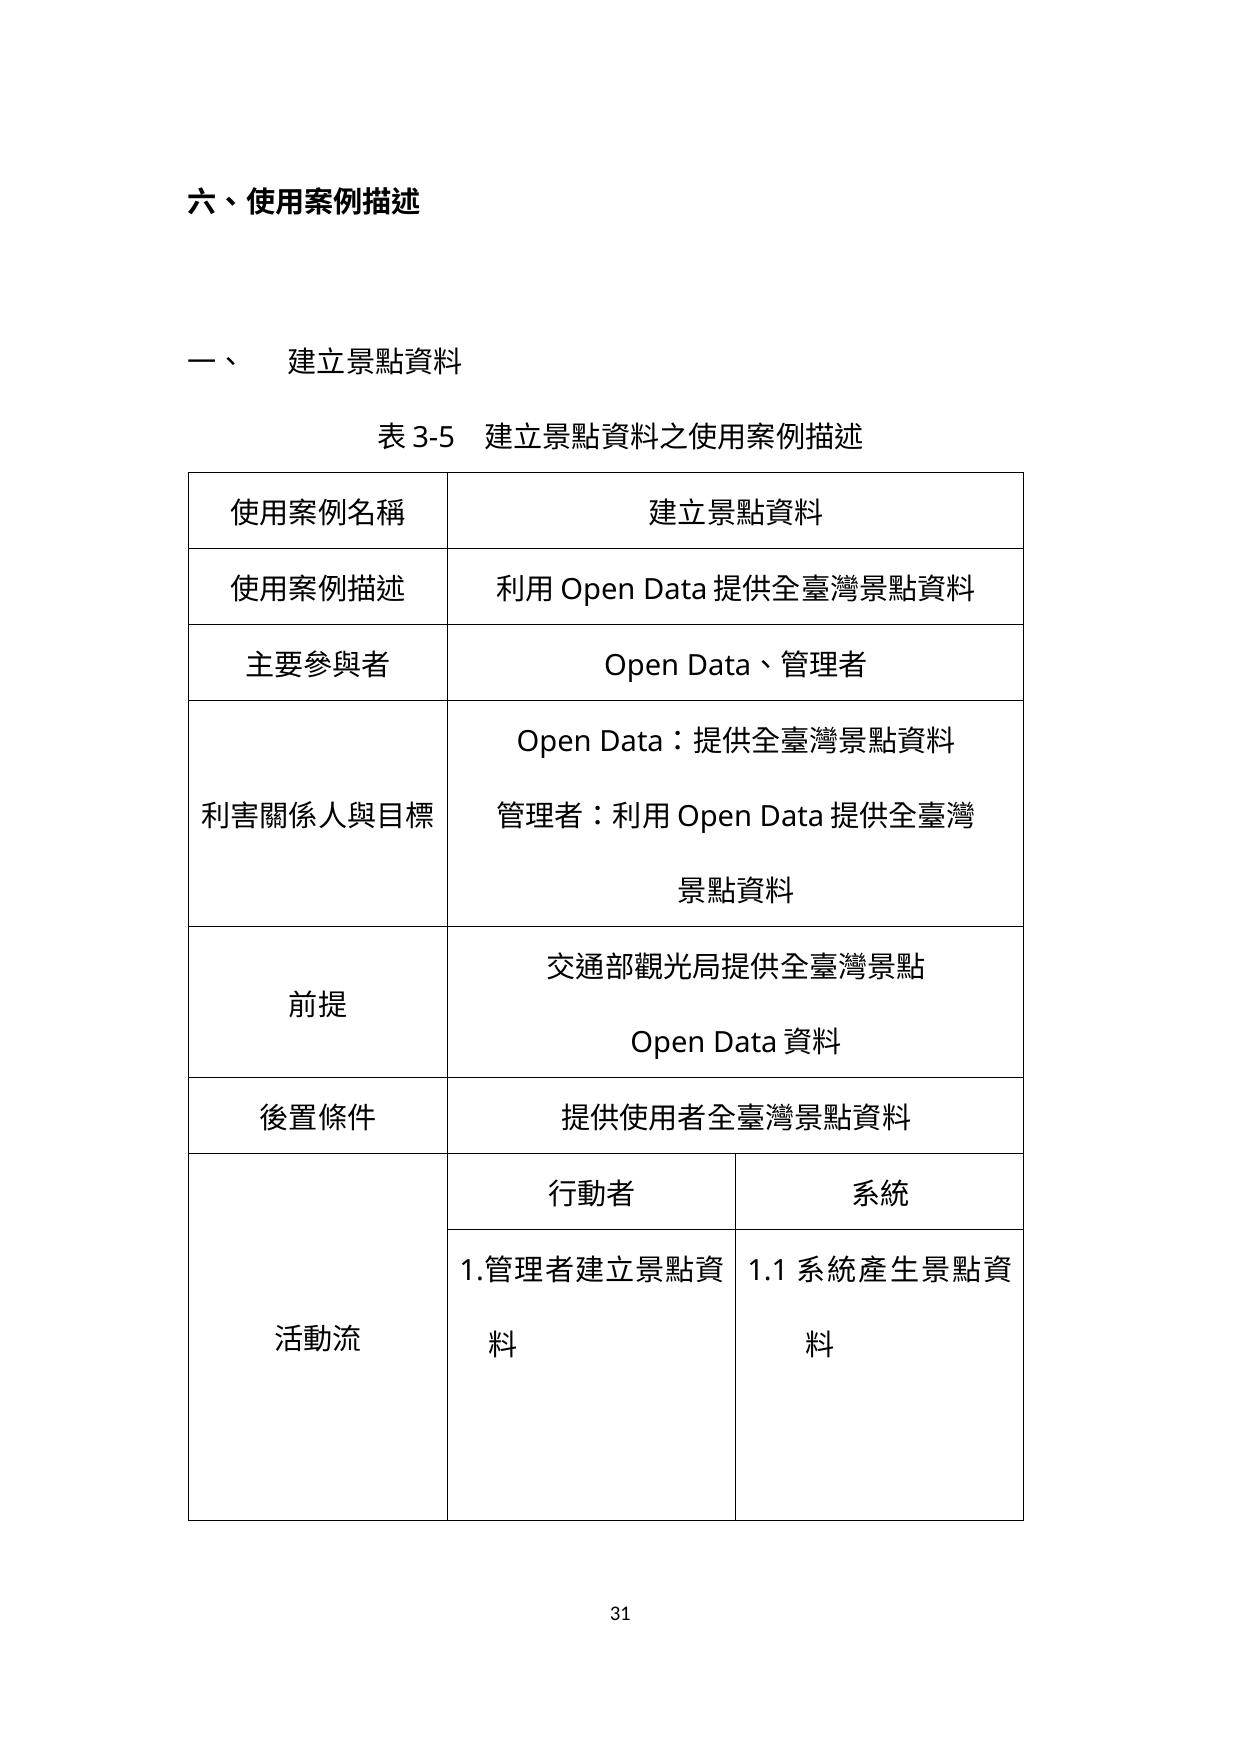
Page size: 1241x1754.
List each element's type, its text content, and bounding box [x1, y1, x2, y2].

table_cell 使用案例描述 [189, 549, 447, 624]
list 建立景點資料 [187, 322, 1053, 397]
table_header 建立景點資料 [448, 473, 1023, 548]
text 表3-5 建立景點資料之使用案例描述 [187, 397, 1053, 472]
table_cell 1.管理者建立景點資料 [448, 1230, 735, 1520]
table_cell 活動流 [189, 1154, 447, 1520]
subtitle 六、使用案例描述 [187, 162, 1053, 237]
table_header 使用案例名稱 [189, 473, 447, 548]
table_cell 前提 [189, 927, 447, 1077]
table_cell 主要參與者 [189, 625, 447, 700]
table_cell 系統 [736, 1154, 1023, 1229]
table_cell Open Data、管理者 [448, 625, 1023, 700]
table_cell Open Data：提供全臺灣景點資料 管理者：利用Open Data提供全臺灣 景點資料 [448, 701, 1023, 926]
table_cell 後置條件 [189, 1078, 447, 1153]
table_cell 利用Open Data提供全臺灣景點資料 [448, 549, 1023, 624]
table_cell 1.1系統產生景點資料 [736, 1230, 1023, 1520]
table_cell 利害關係人與目標 [189, 701, 447, 926]
table_cell 交通部觀光局提供全臺灣景點 Open Data資料 [448, 927, 1023, 1077]
table_cell 行動者 [448, 1154, 735, 1229]
table_cell 提供使用者全臺灣景點資料 [448, 1078, 1023, 1153]
